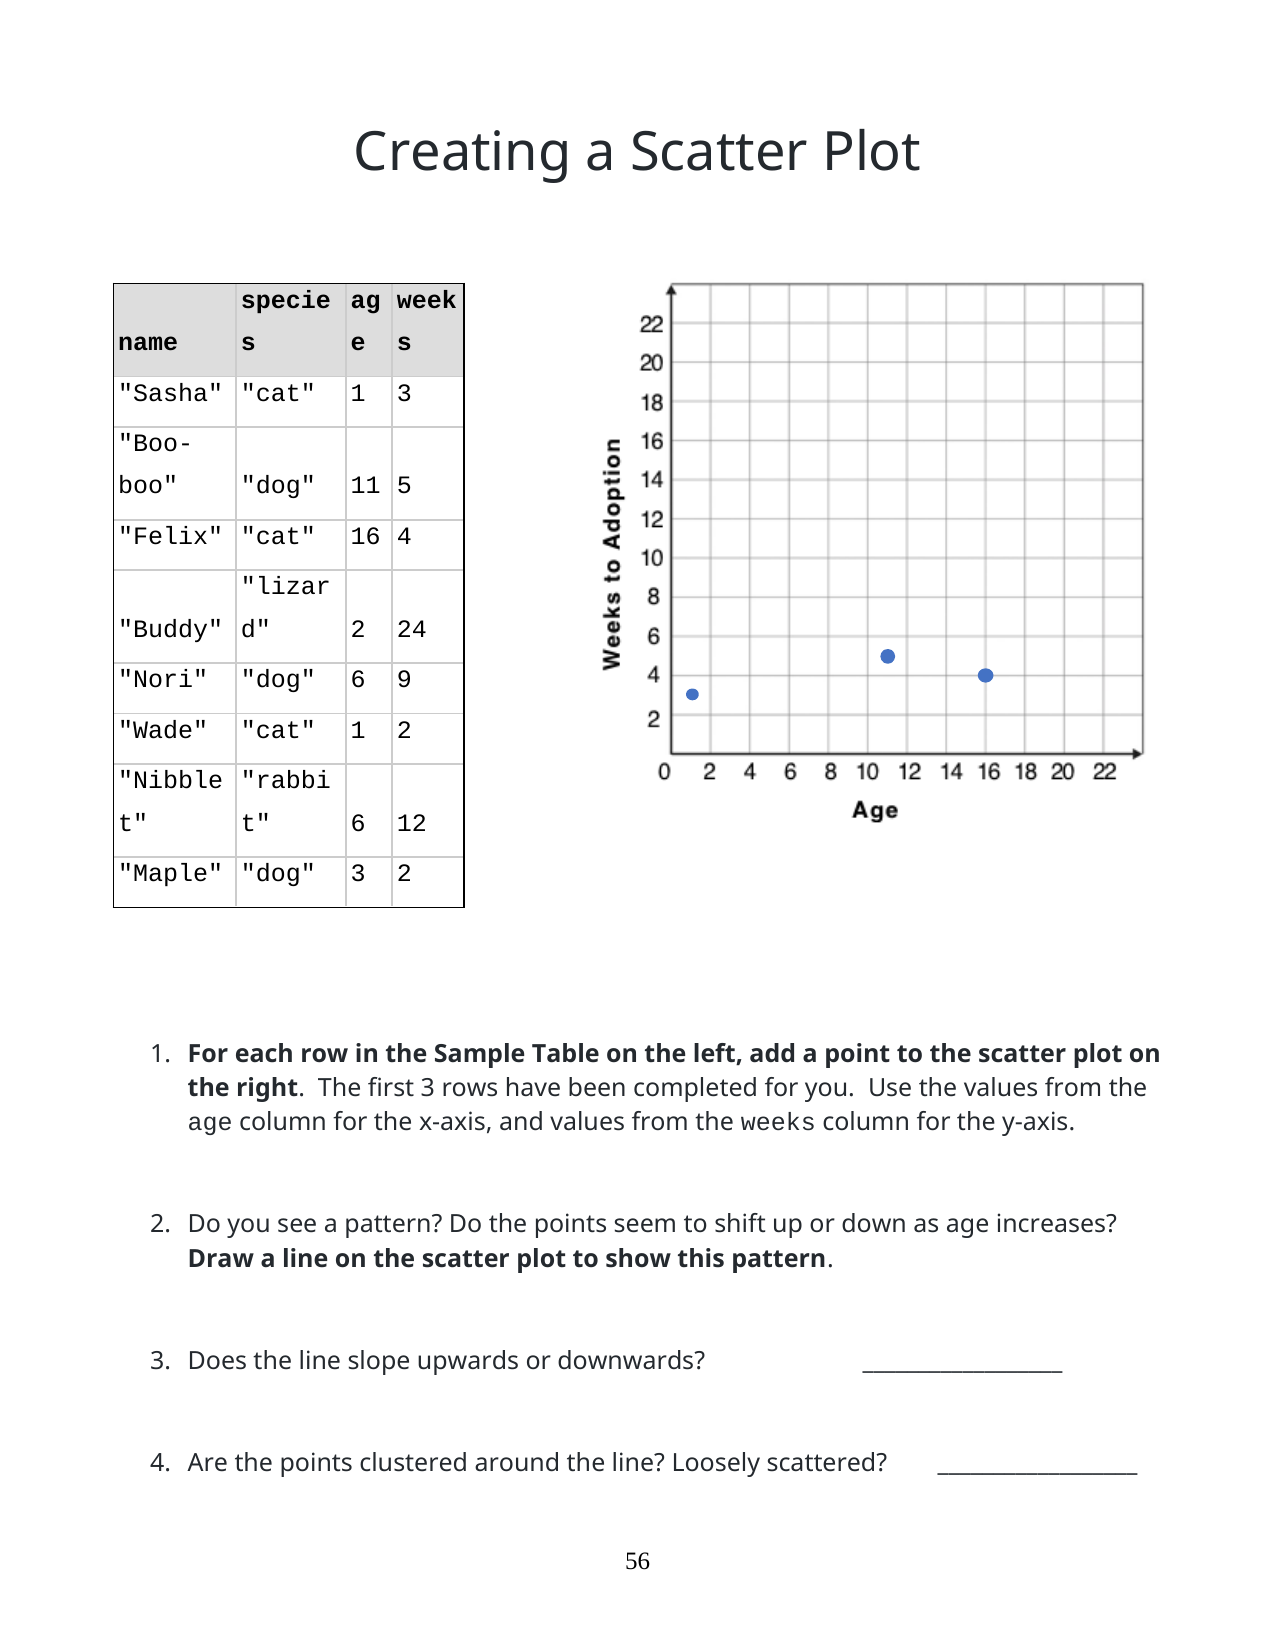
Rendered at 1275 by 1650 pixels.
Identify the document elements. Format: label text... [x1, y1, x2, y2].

table_header weeks [393, 284, 463, 376]
table_cell 1 [347, 377, 391, 426]
table_cell "Boo-boo" [114, 428, 235, 519]
table_cell 4 [393, 521, 463, 569]
table_cell "Nori" [114, 664, 235, 713]
table_cell "Felix" [114, 521, 235, 569]
table_cell 16 [347, 521, 391, 569]
list Does the line slope upwards or downwards? __________________ [150, 1342, 1162, 1376]
picture [577, 274, 1153, 841]
list For each row in the Sample Table on the left, add a point to the scatter plot on the right. The first 3 rows have been completed for you. Use the values from the age column for the x-axis, and values from the weeks column for the y-axis. [150, 1036, 1162, 1138]
table_cell "dog" [237, 664, 345, 713]
table_cell "Nibblet" [114, 765, 235, 856]
table_cell 6 [347, 664, 391, 713]
table_cell "Maple" [114, 858, 235, 906]
list Are the points clustered around the line? Loosely scattered? __________________ [150, 1444, 1162, 1479]
table_cell 2 [393, 858, 463, 906]
table_header name [114, 284, 235, 376]
table_cell "cat" [237, 714, 345, 763]
table_cell 11 [347, 428, 391, 519]
table_cell "Buddy" [114, 571, 235, 662]
table_cell "cat" [237, 377, 345, 426]
table_cell 3 [393, 377, 463, 426]
table_cell 24 [393, 571, 463, 662]
table_cell "cat" [237, 521, 345, 569]
list Do you see a pattern? Do the points seem to shift up or down as age increases? Draw a line on the scatter plot to show this pattern. [150, 1206, 1162, 1274]
table_cell "Sasha" [114, 377, 235, 426]
table_cell "lizard" [237, 571, 345, 662]
table_cell 1 [347, 714, 391, 763]
table_cell 2 [393, 714, 463, 763]
subtitle Creating a Scatter Plot [112, 112, 1162, 186]
table_header age [347, 284, 391, 376]
table_cell "Wade" [114, 714, 235, 763]
table_cell "rabbit" [237, 765, 345, 856]
table_cell "dog" [237, 428, 345, 519]
table_cell 2 [347, 571, 391, 662]
table_cell 6 [347, 765, 391, 856]
table_cell 12 [393, 765, 463, 856]
table_cell 5 [393, 428, 463, 519]
table_header species [237, 284, 345, 376]
table_cell "dog" [237, 858, 345, 906]
table_cell 9 [393, 664, 463, 713]
table_cell 3 [347, 858, 391, 906]
